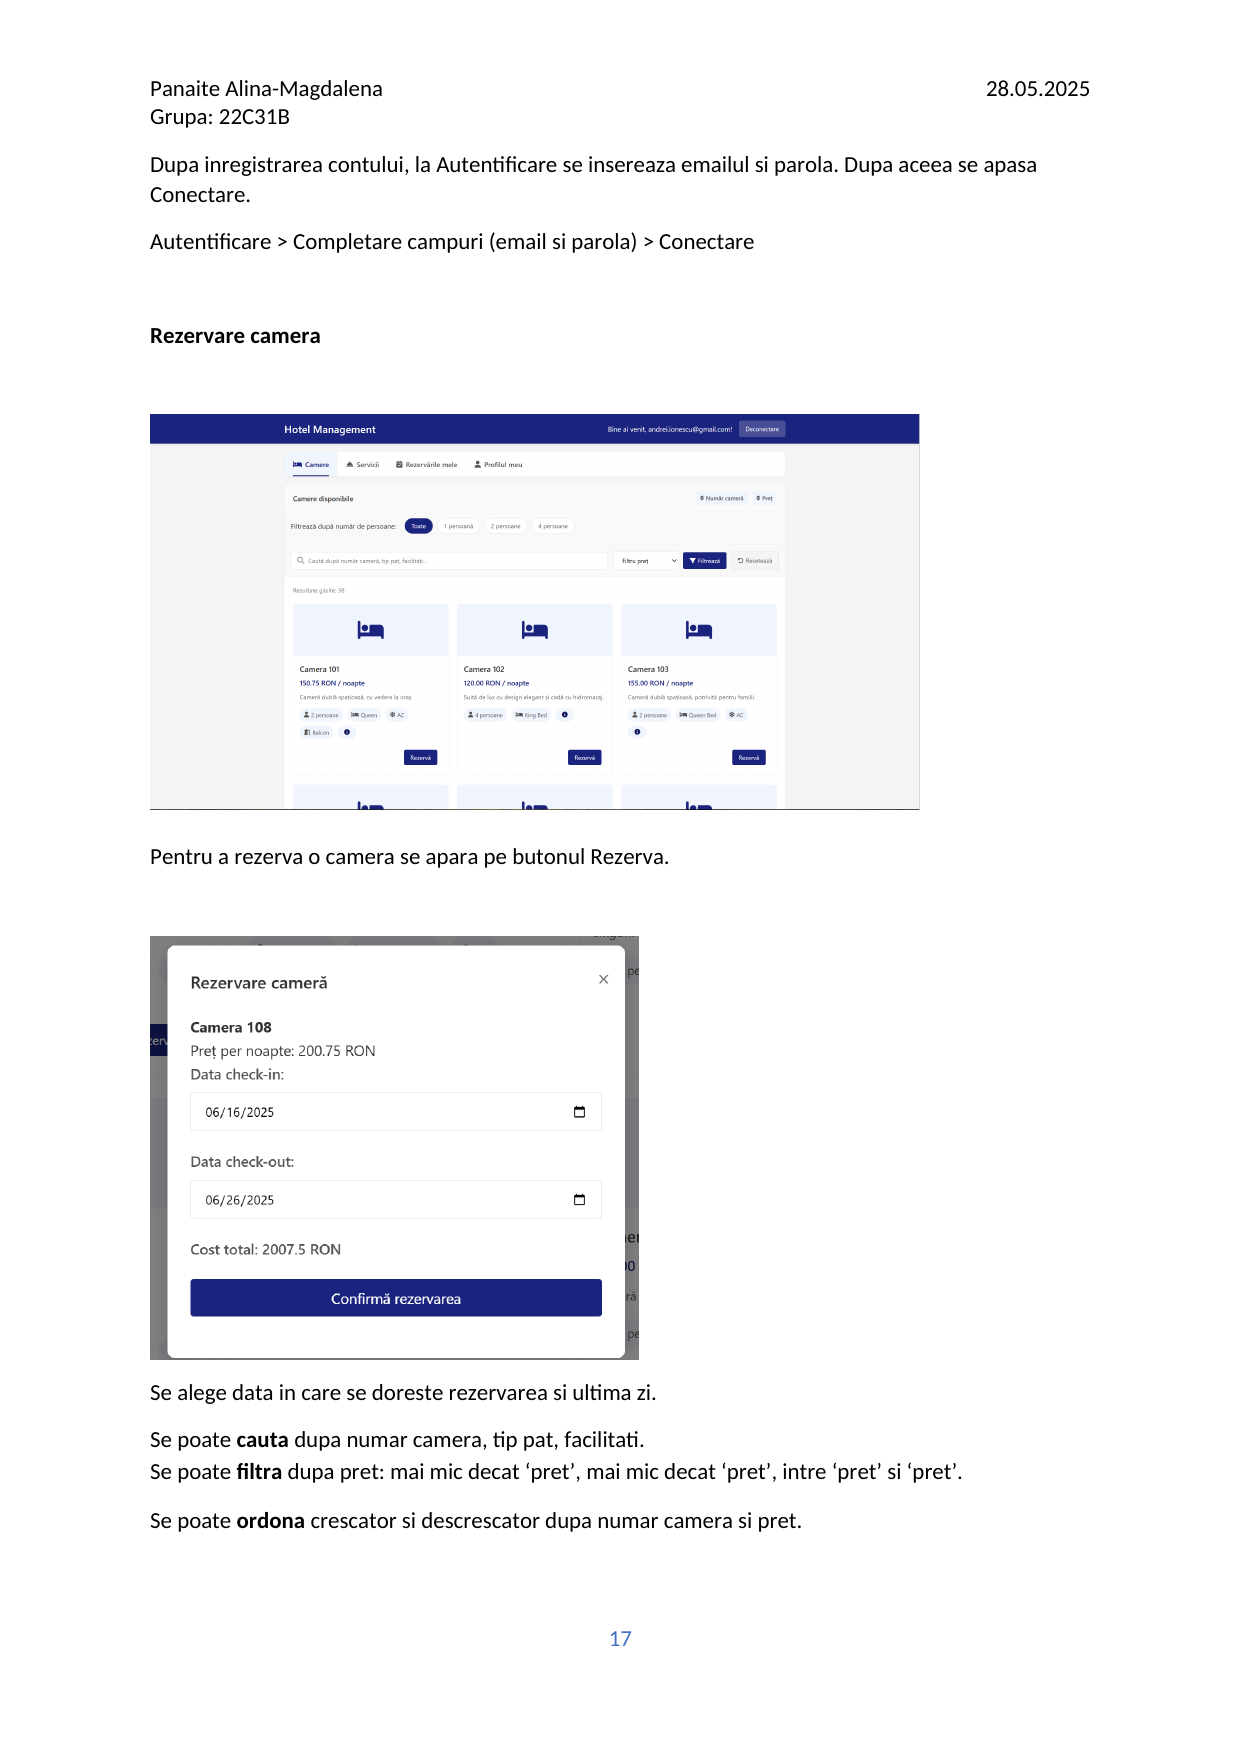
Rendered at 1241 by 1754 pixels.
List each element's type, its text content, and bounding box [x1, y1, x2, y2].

picture [150, 936, 639, 1360]
text Se poate cauta dupa numar camera, tip pat, facilitati. Se poate filtra dupa pret: mai mic decat ‘pret’, mai mic decat ‘pret’, intre ‘pret’ si ‘pret’. [150, 1425, 1090, 1485]
text Rezervare camera [150, 321, 1090, 349]
text Autentificare > Completare campuri (email si parola) > Conectare [150, 227, 1090, 255]
text Se alege data in care se doreste rezervarea si ultima zi. [150, 1378, 1090, 1406]
text Se poate ordona crescator si descrescator dupa numar camera si pret. [150, 1506, 1090, 1534]
text Dupa inregistrarea contului, la Autentificare se insereaza emailul si parola. Dupa aceea se apasa Conectare. [150, 150, 1090, 208]
picture [150, 414, 920, 810]
